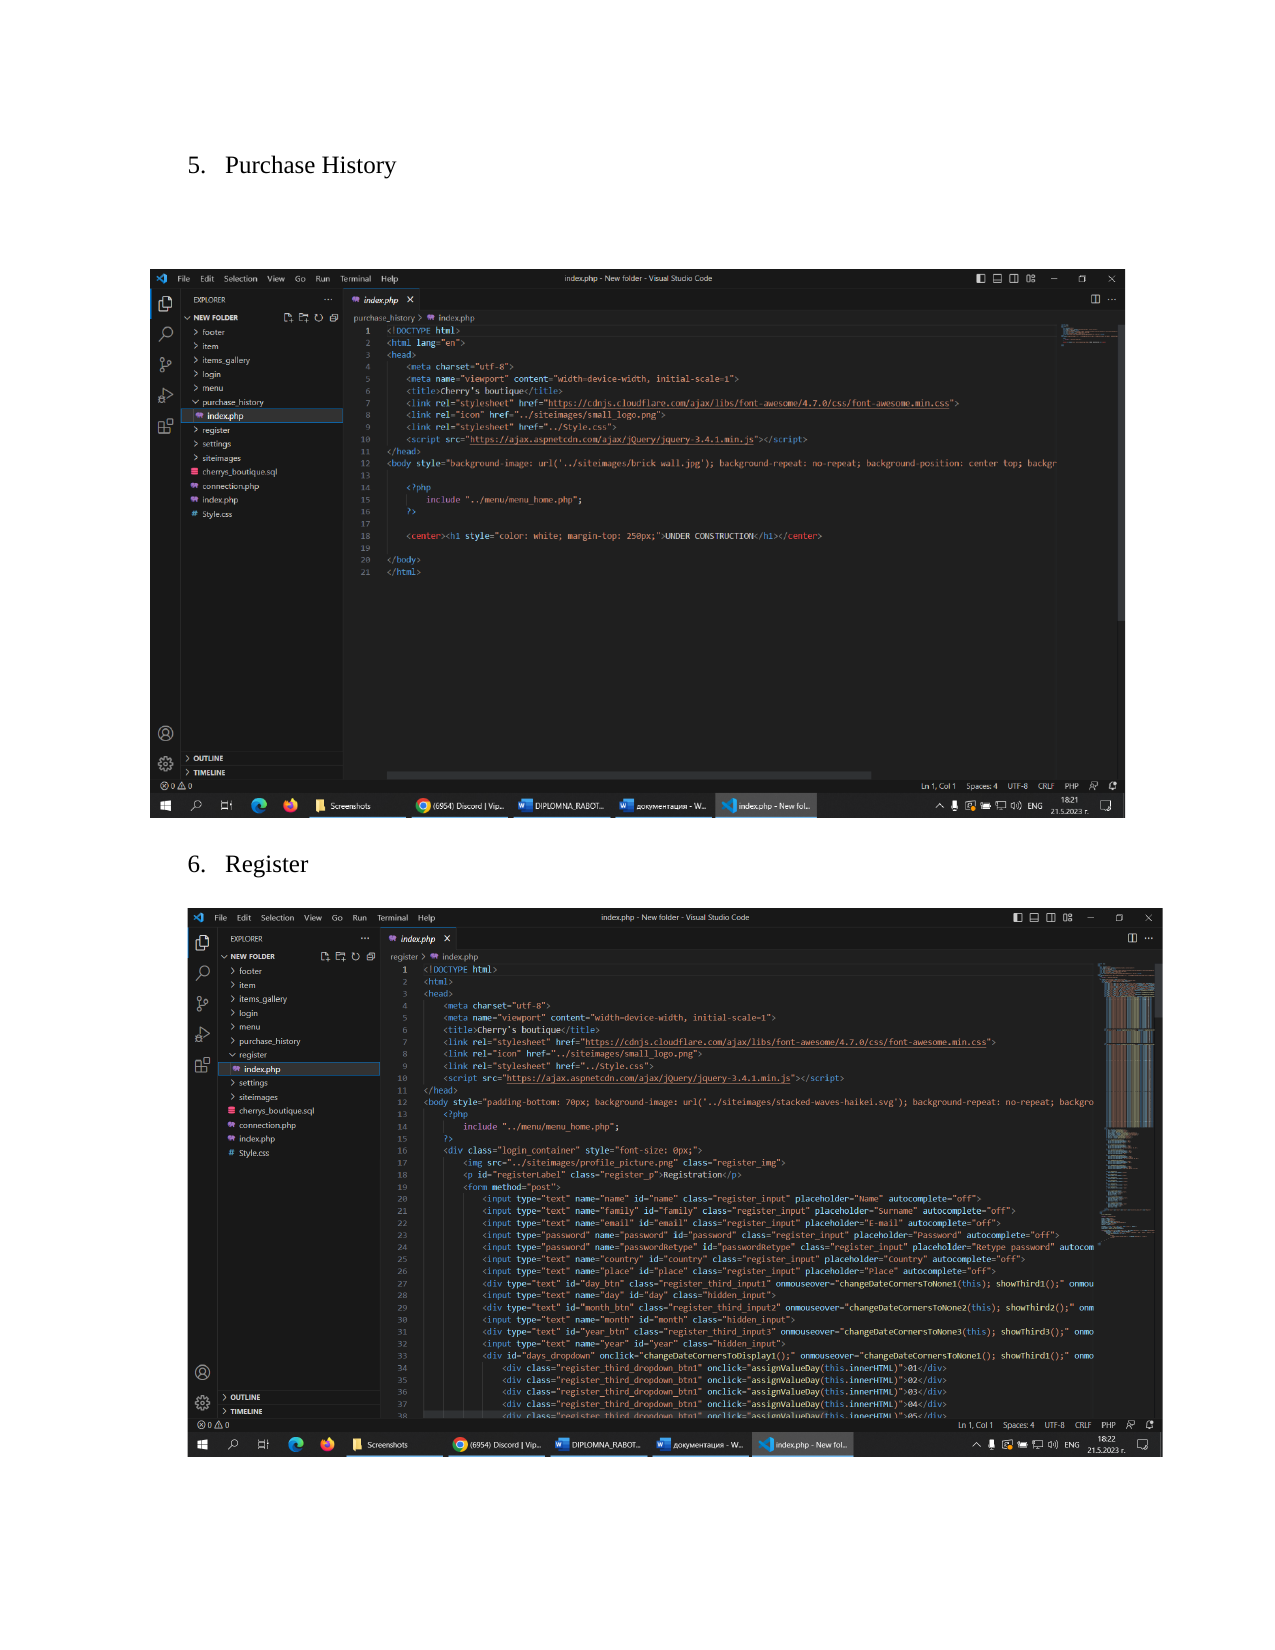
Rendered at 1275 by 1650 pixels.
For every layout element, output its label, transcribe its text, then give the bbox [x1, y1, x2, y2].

list Register [187, 849, 1125, 877]
picture [150, 269, 1125, 818]
picture [187, 908, 1163, 1457]
list Purchase History [187, 150, 1125, 179]
